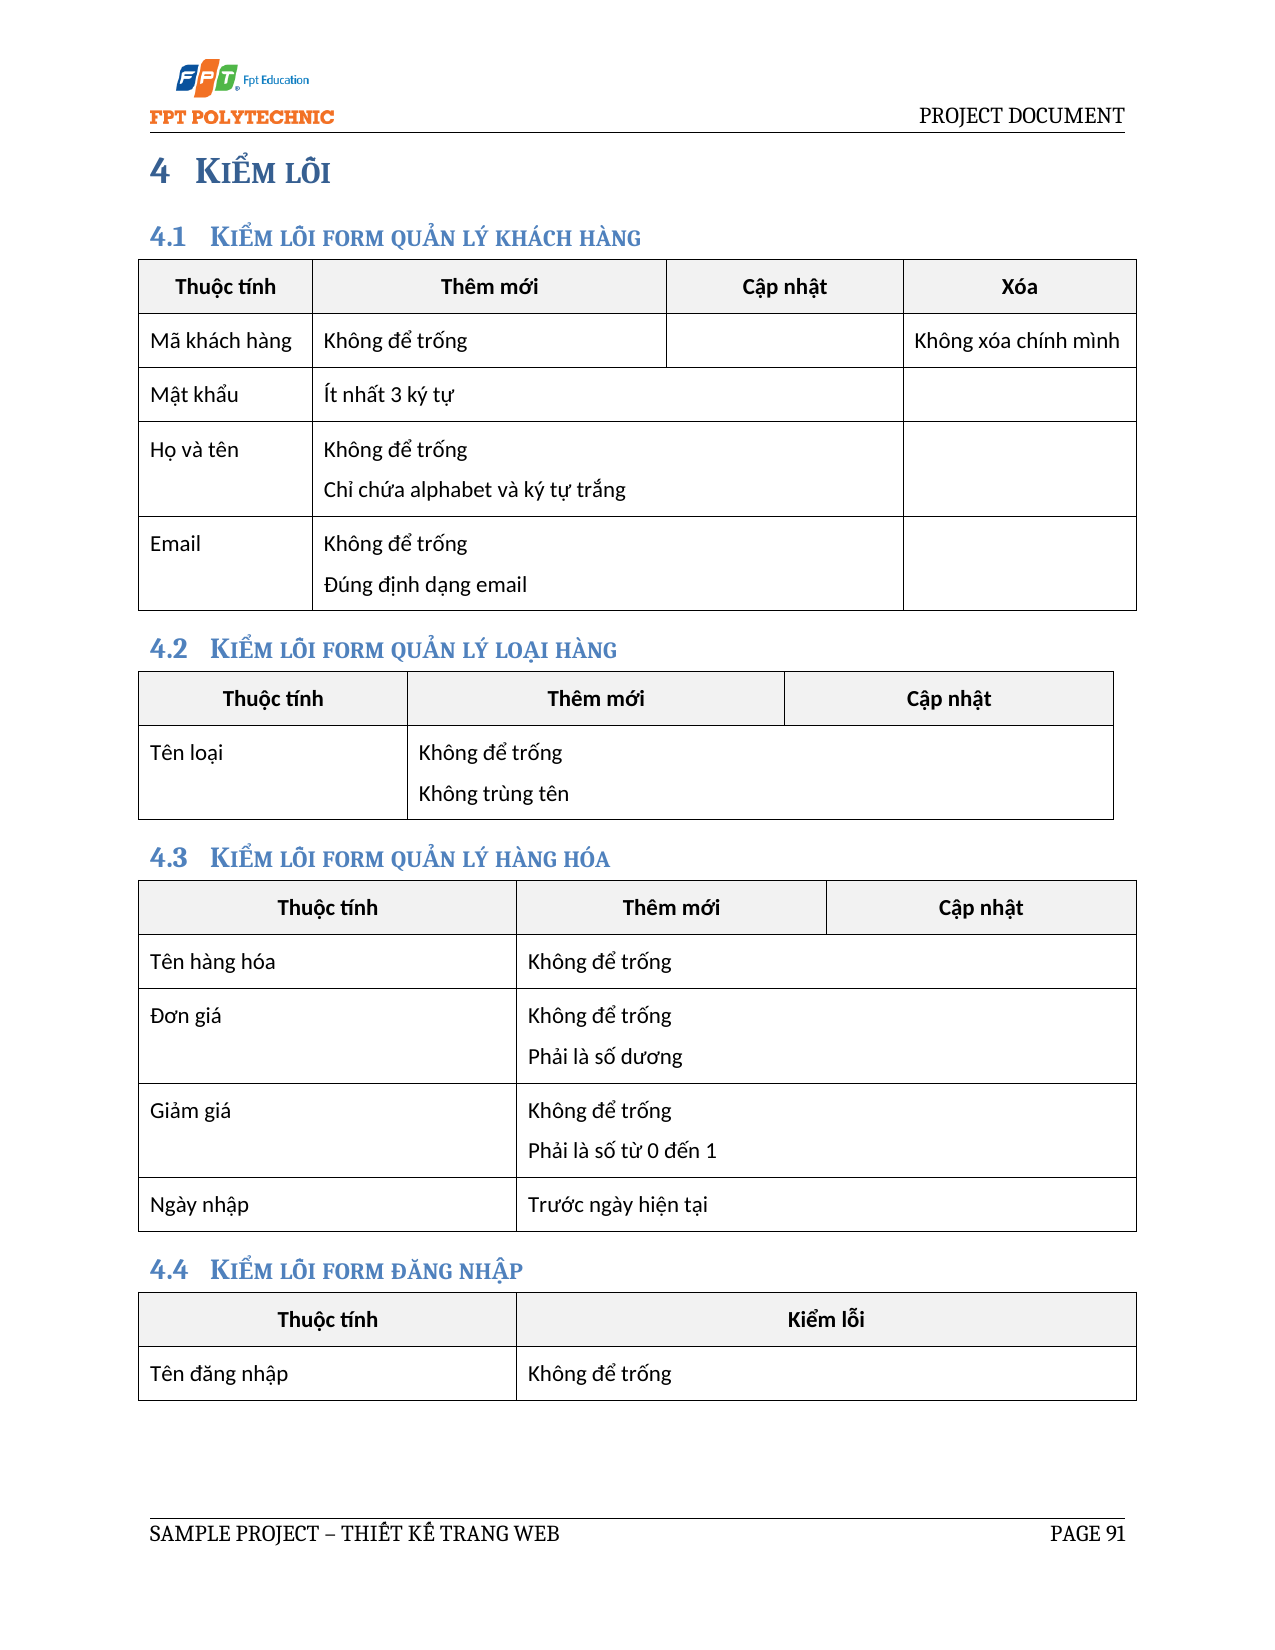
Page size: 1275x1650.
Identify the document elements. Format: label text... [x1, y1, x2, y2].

table_cell Không để trống [313, 314, 666, 367]
table_header Cập nhật [785, 672, 1113, 725]
table_cell [667, 314, 903, 367]
table_cell Email [139, 517, 312, 610]
table_cell Họ và tên [139, 422, 312, 516]
table_header Thuộc tính [139, 672, 407, 725]
table_cell Không để trống Chỉ chứa alphabet và ký tự trắng [313, 422, 903, 516]
table_header Thêm mới [408, 672, 784, 725]
table_cell Không để trống Phải là số từ 0 đến 1 [517, 1084, 1136, 1177]
table_cell Đơn giá [139, 989, 516, 1082]
table_header Kiểm lỗi [517, 1293, 1136, 1346]
table_cell Không để trống [517, 1347, 1136, 1400]
picture [150, 59, 336, 124]
table_cell Tên đăng nhập [139, 1347, 516, 1400]
table_header Thuộc tính [139, 260, 312, 313]
table_cell [904, 368, 1136, 421]
table_header Thêm mới [517, 881, 826, 934]
table_cell Mật khẩu [139, 368, 312, 421]
table_cell Không xóa chính mình [904, 314, 1136, 367]
table_header Xóa [904, 260, 1136, 313]
table_cell Không để trống Phải là số dương [517, 989, 1136, 1082]
table_header Thêm mới [313, 260, 666, 313]
subtitle Kiểm lỗi form quản lý loại hàng [150, 632, 1125, 666]
table_cell Ngày nhập [139, 1178, 516, 1231]
table_header Cập nhật [667, 260, 903, 313]
subtitle Kiểm lỗi form đăng nhập [150, 1253, 1125, 1287]
subtitle Kiểm lỗi form quản lý khách hàng [150, 220, 1125, 254]
subtitle Kiểm lỗi [150, 150, 1125, 193]
table_cell Ít nhất 3 ký tự [313, 368, 903, 421]
subtitle Kiểm lỗi form quản lý hàng hóa [150, 841, 1125, 875]
table_cell Không để trống Không trùng tên [408, 726, 1113, 819]
table_cell Tên hàng hóa [139, 935, 516, 988]
table_cell Không để trống Đúng định dạng email [313, 517, 903, 610]
table_cell [904, 517, 1136, 610]
table_cell [904, 422, 1136, 516]
table_cell Giảm giá [139, 1084, 516, 1177]
table_cell Trước ngày hiện tại [517, 1178, 1136, 1231]
table_header Cập nhật [827, 881, 1136, 934]
table_cell Mã khách hàng [139, 314, 312, 367]
table_cell Tên loại [139, 726, 407, 819]
table_cell Không để trống [517, 935, 1136, 988]
table_header Thuộc tính [139, 881, 516, 934]
table_header Thuộc tính [139, 1293, 516, 1346]
